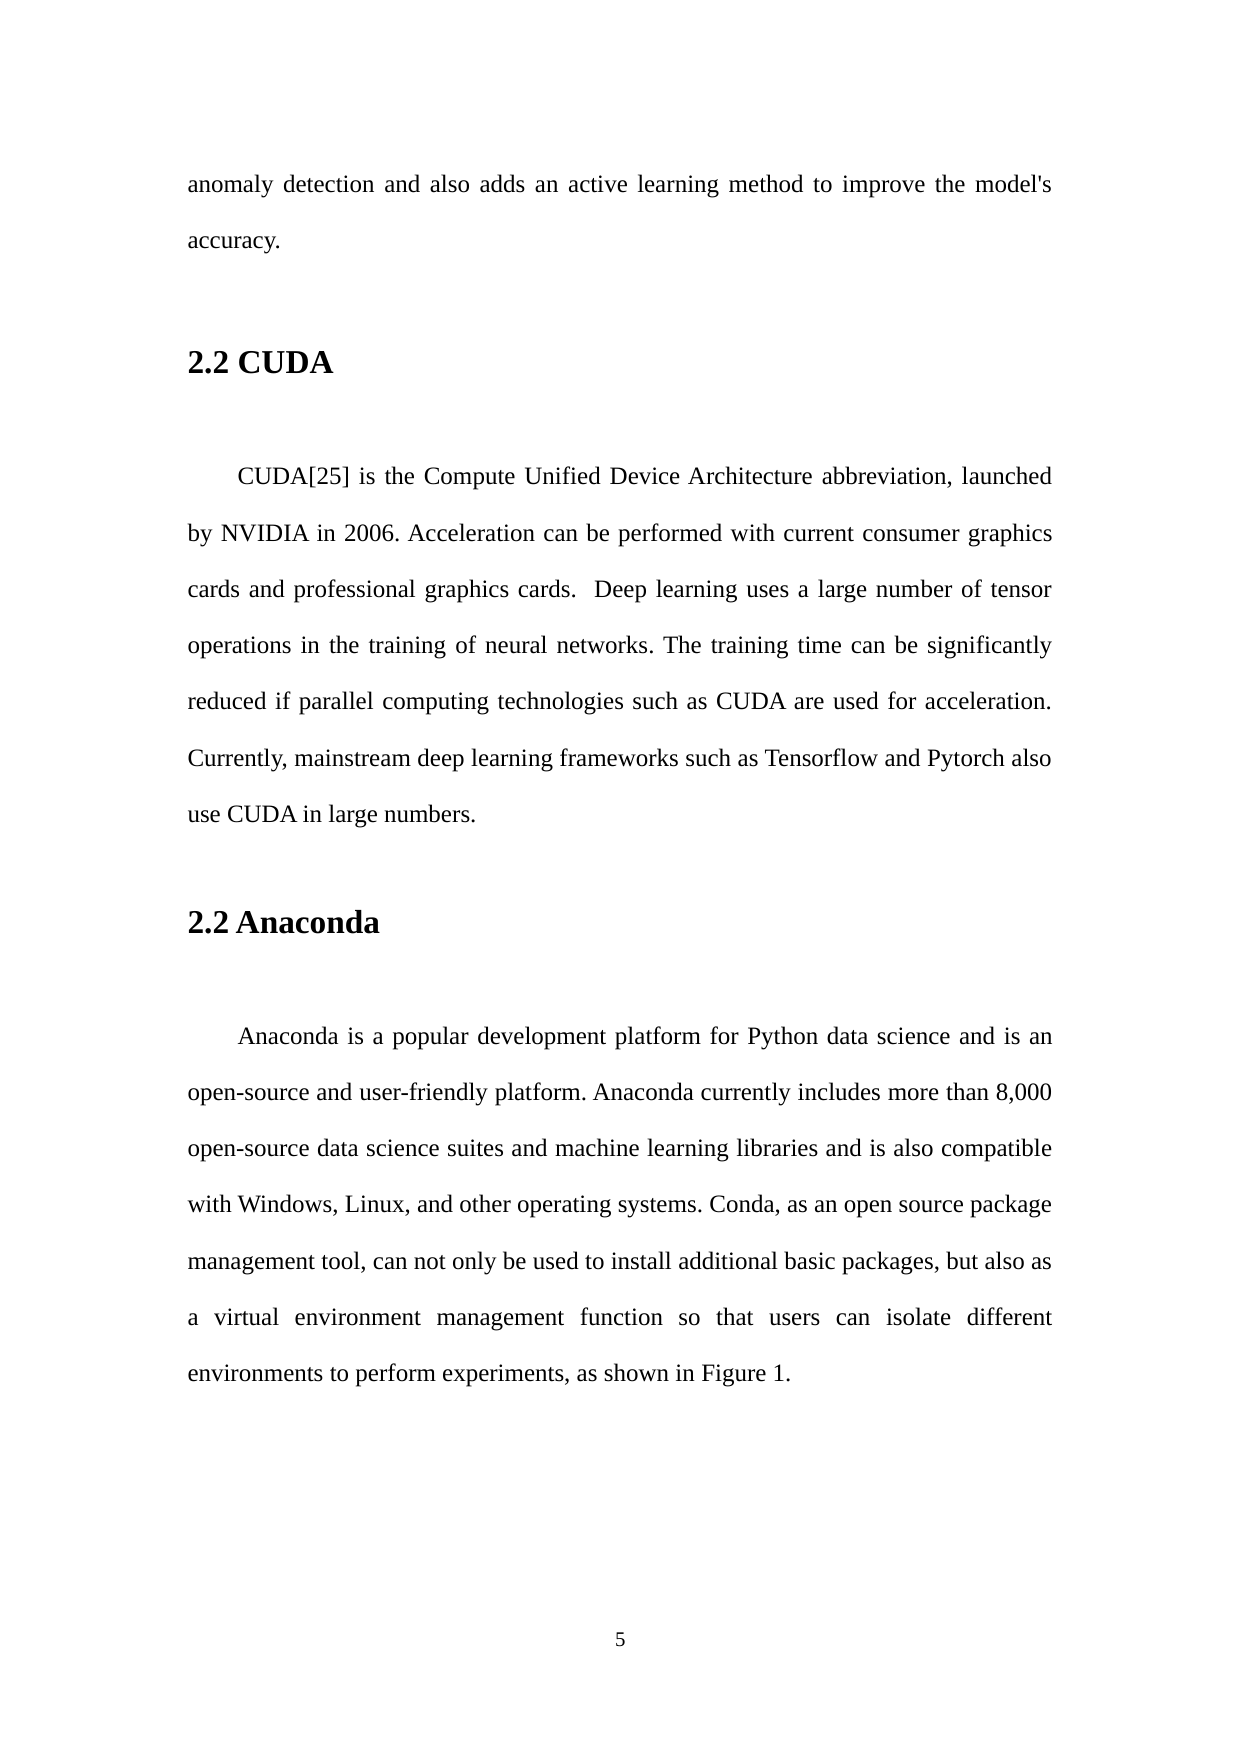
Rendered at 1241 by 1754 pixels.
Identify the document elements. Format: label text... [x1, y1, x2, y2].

subtitle 2.2 Anaconda [187, 884, 1053, 959]
text Anaconda is a popular development platform for Python data science and is an open-source and user-friendly platform. Anaconda currently includes more than 8,000 open-source data science suites and machine learning libraries and is also compatible with Windows, Linux, and other operating systems. Conda, as an open source package management tool, can not only be used to install additional basic packages, but also as a virtual environment management function so that users can isolate different environments to perform experiments, as shown in Figure 1. [187, 1016, 1053, 1391]
text CUDA[25] is the Compute Unified Device Architecture abbreviation, launched by NVIDIA in 2006. Acceleration can be performed with current consumer graphics cards and professional graphics cards. Deep learning uses a large number of tensor operations in the training of neural networks. The training time can be significantly reduced if parallel computing technologies such as CUDA are used for acceleration. Currently, mainstream deep learning frameworks such as Tensorflow and Pytorch also use CUDA in large numbers. [187, 457, 1053, 832]
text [187, 164, 1053, 258]
subtitle 2.2 CUDA [187, 324, 1053, 399]
